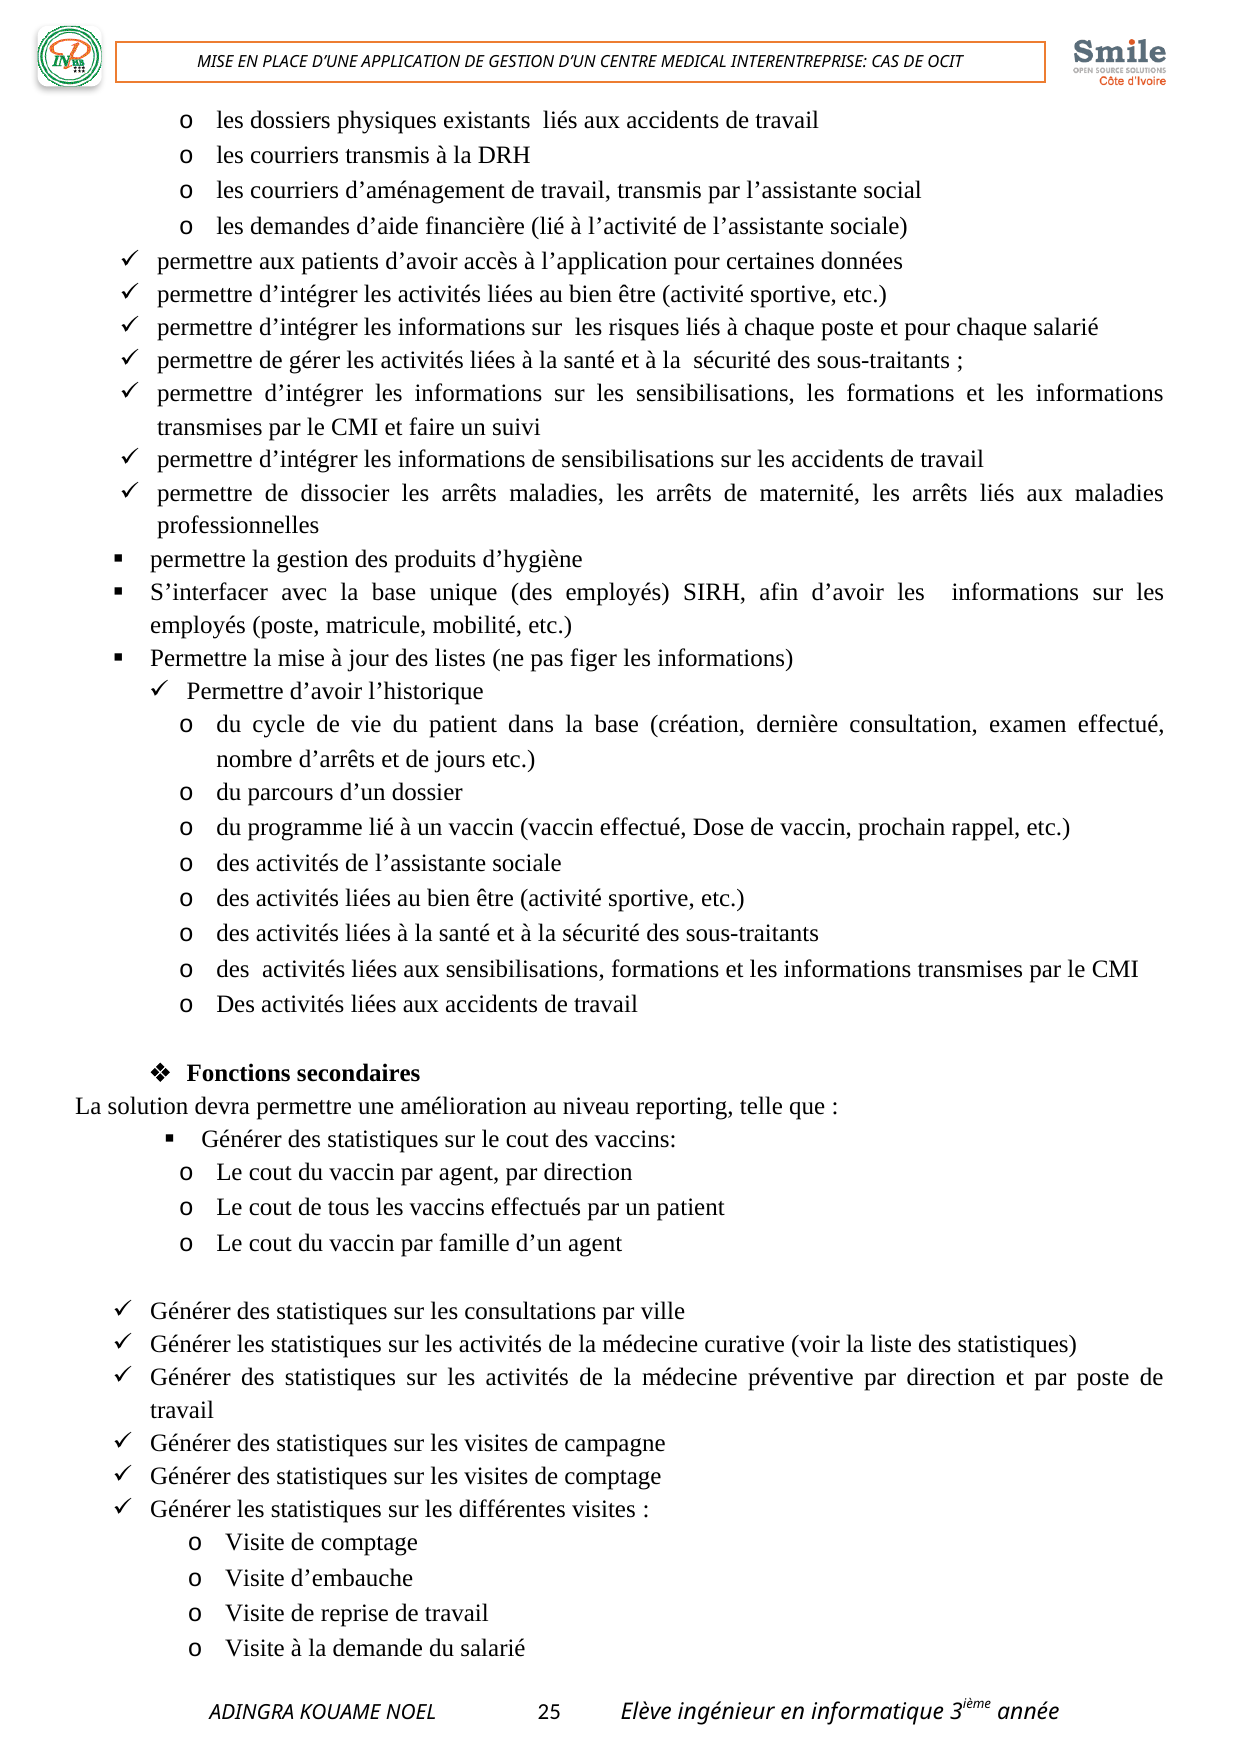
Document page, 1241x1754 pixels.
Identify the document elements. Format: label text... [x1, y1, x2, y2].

list S’interfacer avec la base unique (des employés) SIRH, afin d’avoir les informations sur les employés (poste, matricule, mobilité, etc.) [112, 577, 1165, 638]
list du programme lié à un vaccin (vaccin effectué, Dose de vaccin, prochain rappel, etc.) [178, 812, 1165, 843]
list du cycle de vie du patient dans la base (création, dernière consultation, examen effectué, nombre d’arrêts et de jours etc.) [178, 709, 1165, 773]
list Générer des statistiques sur les consultations par ville [112, 1296, 1165, 1325]
list les courriers transmis à la DRH [178, 140, 1165, 171]
list Générer des statistiques sur les visites de comptage [112, 1461, 1165, 1490]
list permettre d’intégrer les activités liées au bien être (activité sportive, etc.) [119, 279, 1165, 308]
list permettre d’intégrer les informations sur les risques liés à chaque poste et pour chaque salarié [119, 312, 1165, 341]
picture [1072, 37, 1167, 86]
list Visite à la demande du salarié [187, 1633, 1165, 1664]
list Visite d’embauche [187, 1563, 1165, 1593]
list les demandes d’aide financière (lié à l’activité de l’assistante sociale) [178, 211, 1165, 242]
list Visite de reprise de travail [187, 1598, 1165, 1629]
list permettre la gestion des produits d’hygiène [112, 544, 1165, 572]
list les dossiers physiques existants liés aux accidents de travail [178, 105, 1165, 136]
list permettre d’intégrer les informations sur les sensibilisations, les formations et les informations transmises par le CMI et faire un suivi [119, 378, 1165, 440]
list Générer des statistiques sur le cout des vaccins: [163, 1124, 1165, 1153]
list Générer les statistiques sur les différentes visites : [112, 1494, 1165, 1523]
list des activités liées au bien être (activité sportive, etc.) [178, 883, 1165, 914]
list permettre de gérer les activités liées à la santé et à la sécurité des sous-traitants ; [119, 346, 1165, 374]
list Le cout du vaccin par agent, par direction [178, 1157, 1165, 1188]
list permettre de dissocier les arrêts maladies, les arrêts de maternité, les arrêts liés aux maladies professionnelles [119, 478, 1165, 539]
list Le cout de tous les vaccins effectués par un patient [178, 1192, 1165, 1223]
list du parcours d’un dossier [178, 777, 1165, 808]
list Générer des statistiques sur les visites de campagne [112, 1428, 1165, 1457]
list Le cout du vaccin par famille d’un agent [178, 1228, 1165, 1258]
list les courriers d’aménagement de travail, transmis par l’assistante social [178, 176, 1165, 206]
list permettre aux patients d’avoir accès à l’application pour certaines données [119, 246, 1165, 275]
list des activités liées à la santé et à la sécurité des sous-traitants [178, 918, 1165, 949]
list des activités de l’assistante sociale [178, 848, 1165, 878]
list Des activités liées aux accidents de travail [178, 989, 1165, 1020]
text La solution devra permettre une amélioration au niveau reporting, telle que : [75, 1091, 1165, 1119]
list Permettre d’avoir l’historique [149, 676, 1165, 704]
list Générer les statistiques sur les activités de la médecine curative (voir la liste des statistiques) [112, 1329, 1165, 1358]
list Fonctions secondaires [149, 1058, 1165, 1087]
list des activités liées aux sensibilisations, formations et les informations transmises par le CMI [178, 954, 1165, 985]
list permettre d’intégrer les informations de sensibilisations sur les accidents de travail [119, 444, 1165, 473]
list Permettre la mise à jour des listes (ne pas figer les informations) [112, 643, 1165, 671]
list Générer des statistiques sur les activités de la médecine préventive par direction et par poste de travail [112, 1362, 1165, 1424]
list Visite de comptage [187, 1527, 1165, 1558]
